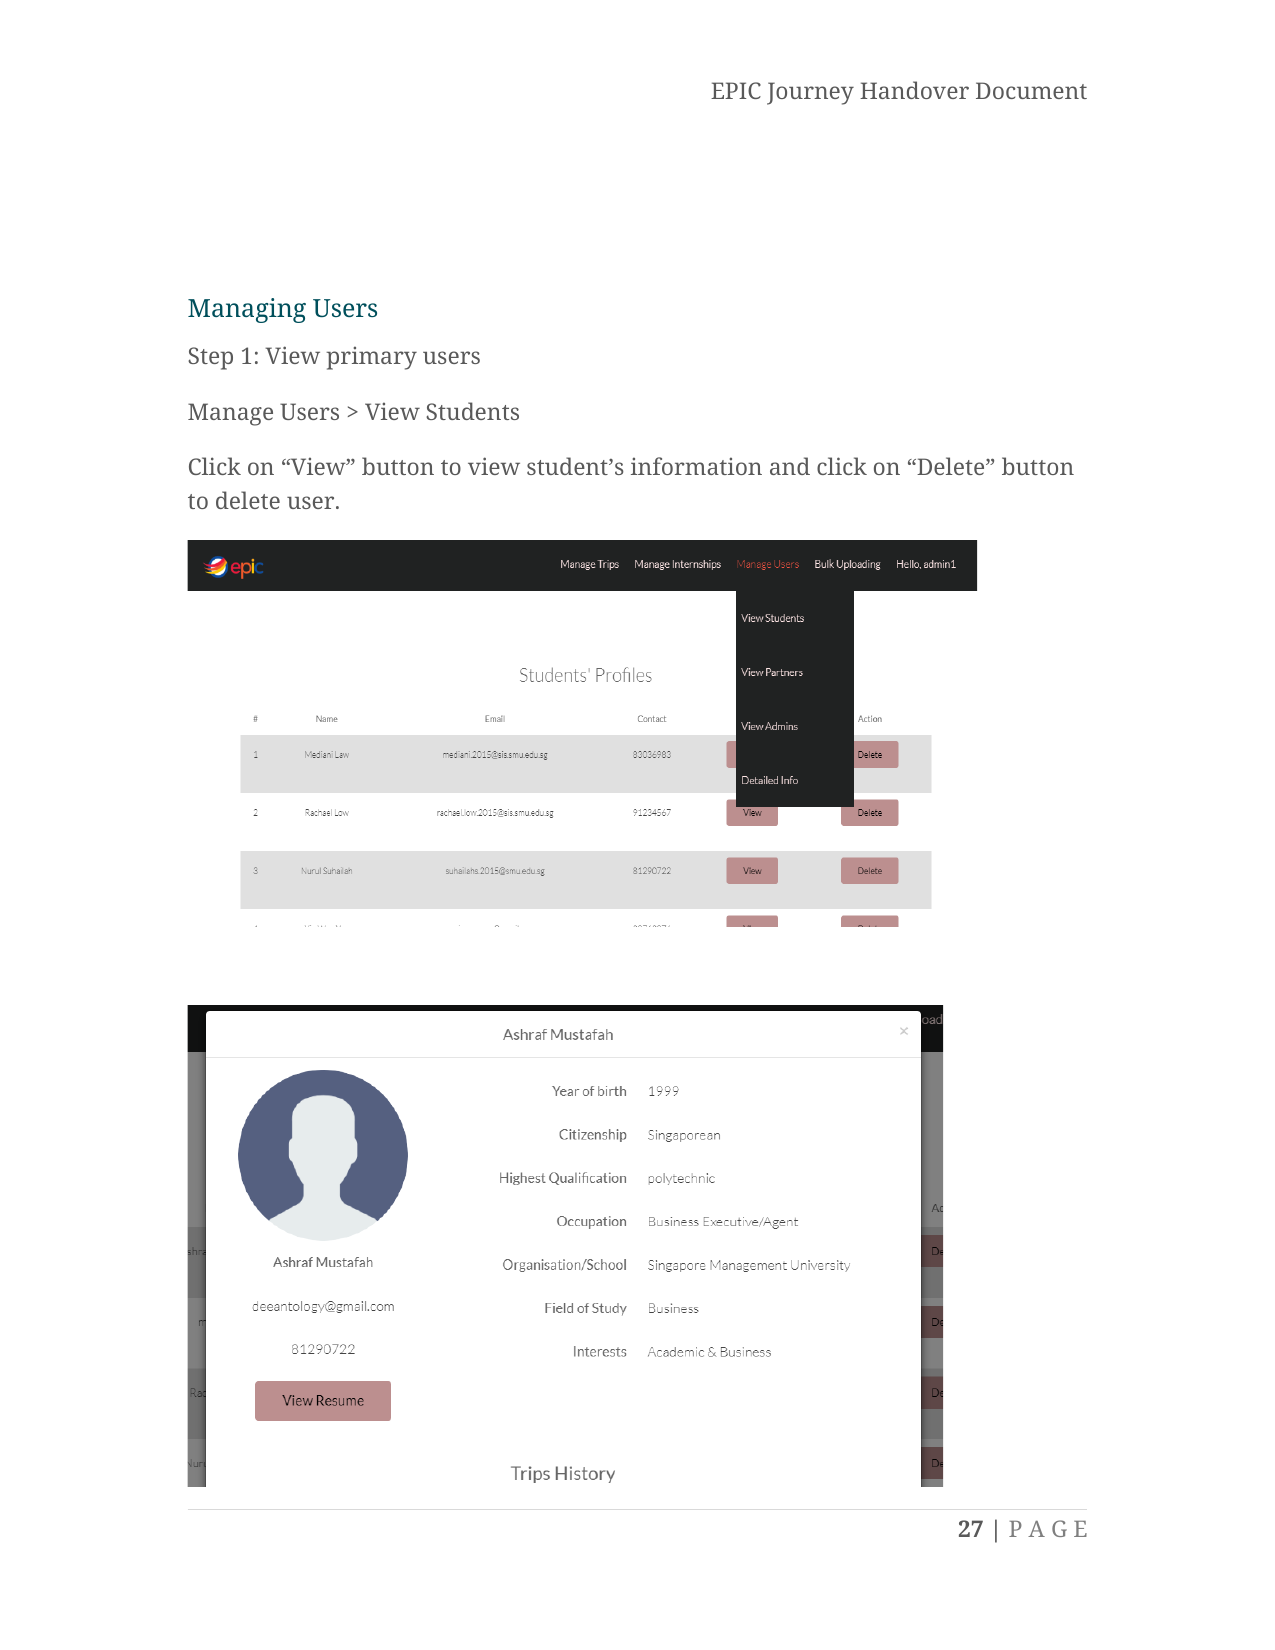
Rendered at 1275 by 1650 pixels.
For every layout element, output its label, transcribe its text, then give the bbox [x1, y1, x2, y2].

text Manage Users > View Students [187, 396, 1087, 427]
text Click on “View” button to view student’s information and click on “Delete” button to delete user. [187, 451, 1087, 516]
picture [187, 540, 978, 927]
text Step 1: View primary users [187, 340, 1087, 372]
subtitle Managing Users [187, 290, 1087, 324]
picture [187, 1005, 944, 1487]
